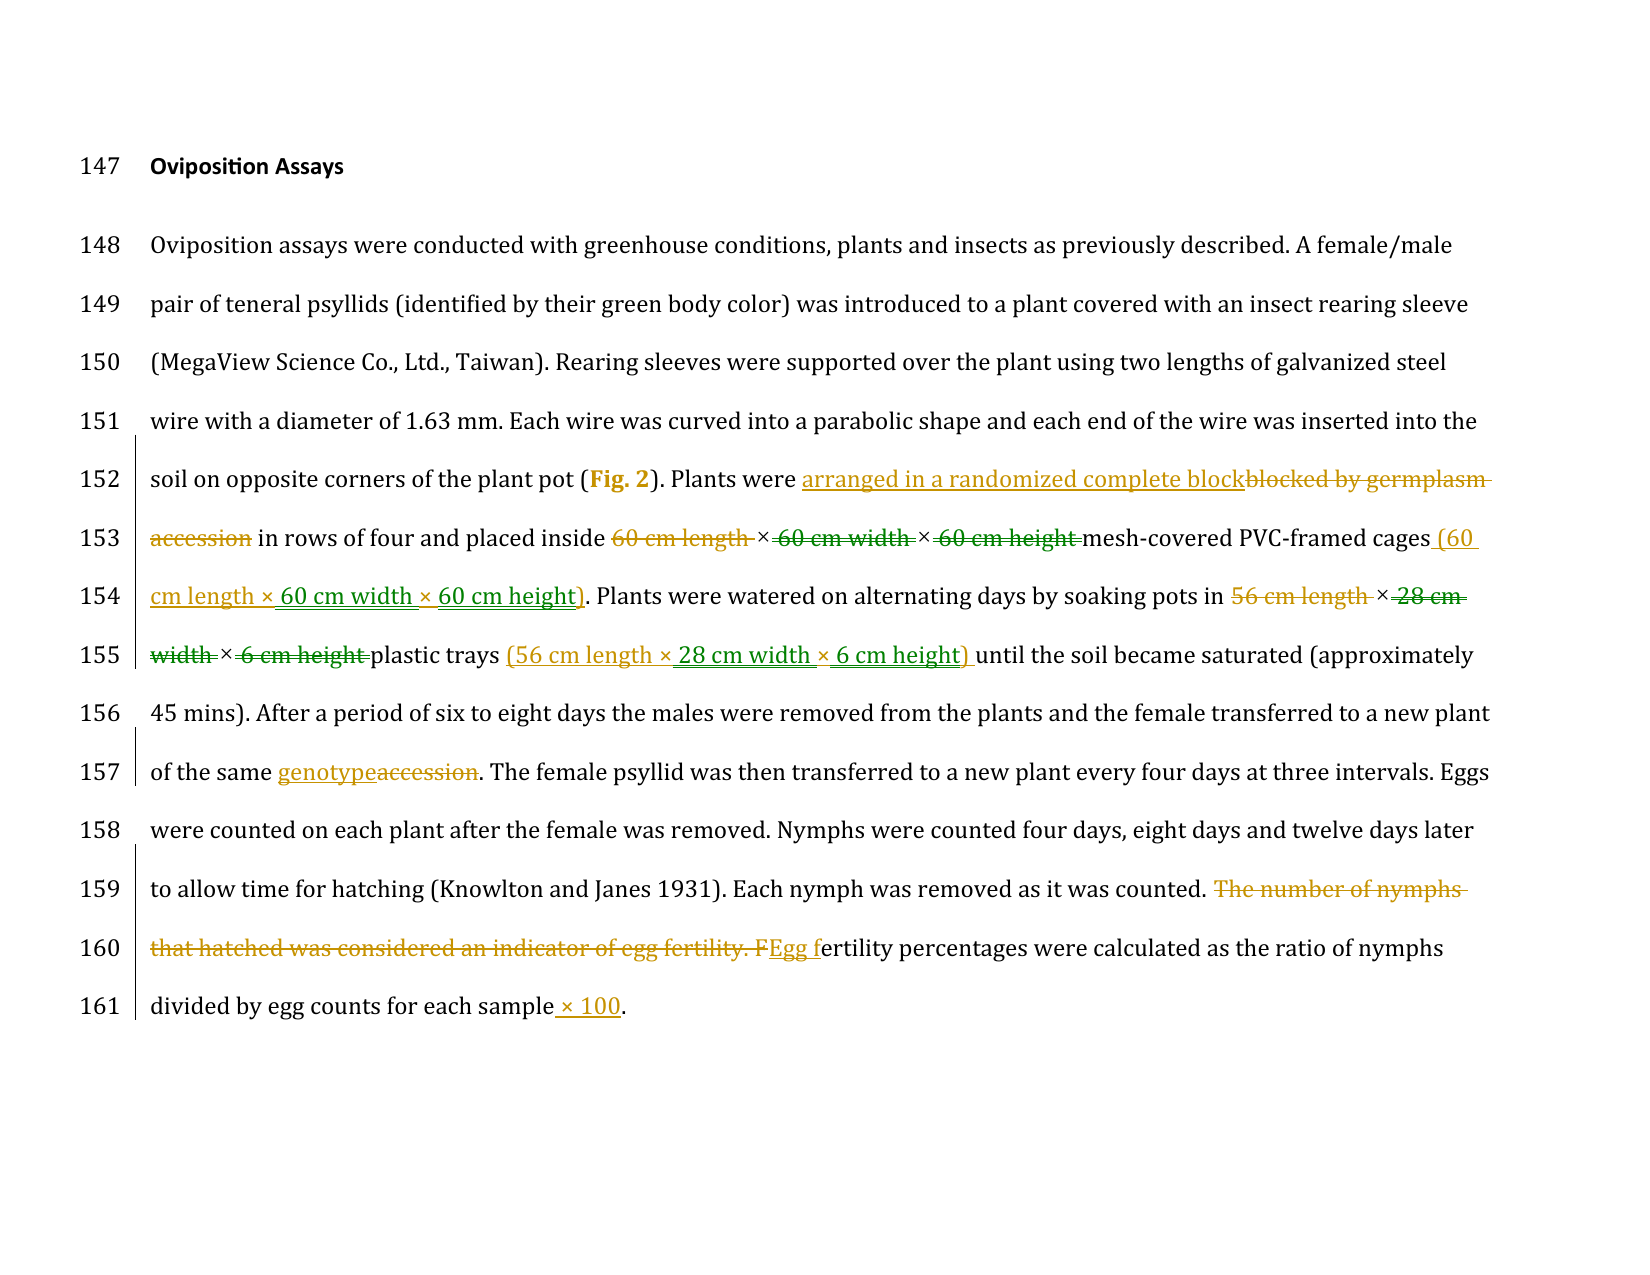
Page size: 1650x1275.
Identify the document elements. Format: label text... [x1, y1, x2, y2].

subtitle Oviposition Assays [150, 150, 1500, 181]
text Oviposition assays were conducted with greenhouse conditions, plants and insects as previously described. A female/male pair of teneral psyllids (identified by their green body color) was introduced to a plant covered with an insect rearing sleeve (MegaView Science Co., Ltd., Taiwan). Rearing sleeves were supported over the plant using two lengths of galvanized steel wire with a diameter of 1.63 mm. Each wire was curved into a parabolic shape and each end of the wire was inserted into the soil on opposite corners of the plant pot (Fig. 2). Plants were in rows of four and placed inside mesh-covered PVC-framed cages. Plants were watered on alternating days by soaking pots in plastic trays until the soil became saturated (approximately 45 mins). After a period of six to eight days the males were removed from the plants and the female transferred to a new plant of the same . The female psyllid was then transferred to a new plant every four days at three intervals. Eggs were counted on each plant after the female was removed. Nymphs were counted four days, eight days and twelve days later to allow time for hatching (Knowlton and Janes 1931). Each nymph was removed as it was counted. ertility percentages were calculated as the ratio of nymphs divided by egg counts for each sample. [150, 230, 1500, 1020]
